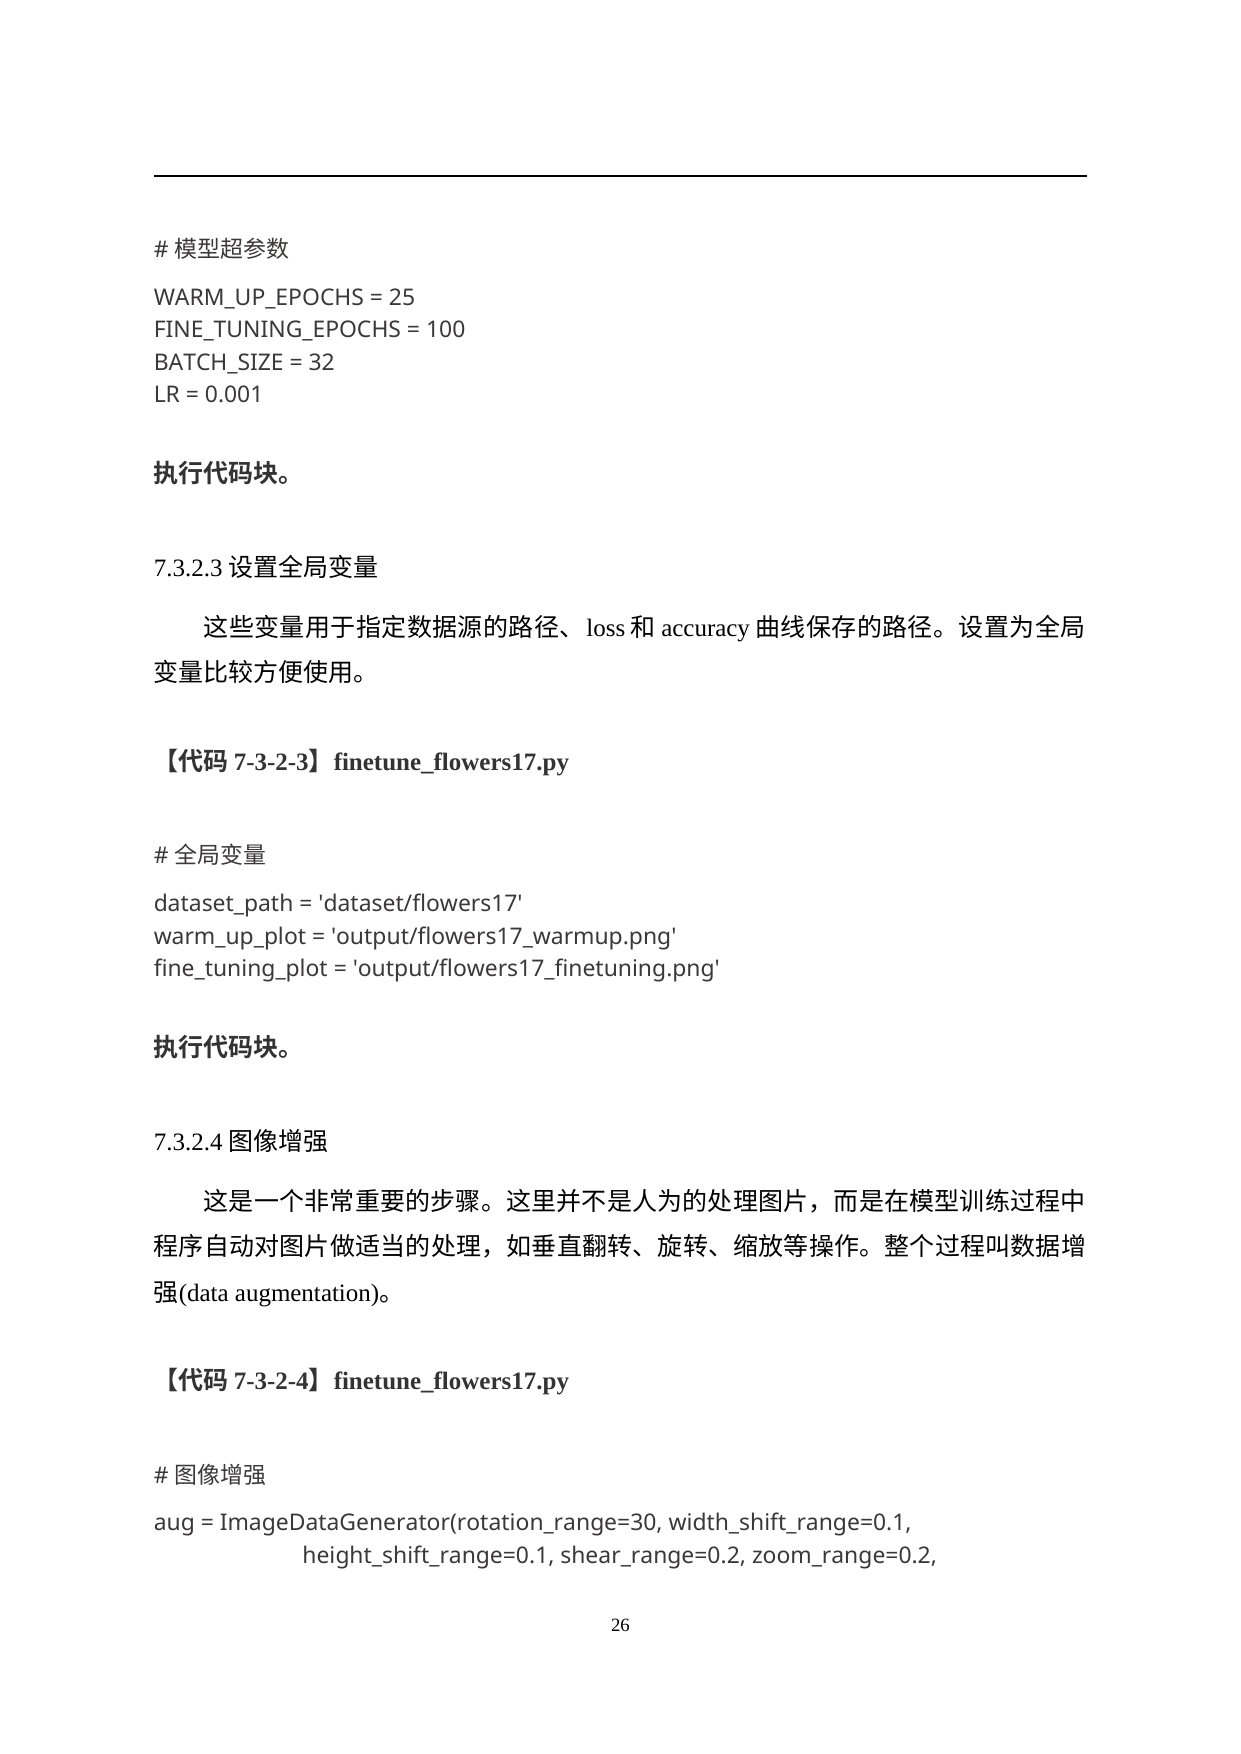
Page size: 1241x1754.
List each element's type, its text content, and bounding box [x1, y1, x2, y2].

text 这些变量用于指定数据源的路径、loss和accuracy曲线保存的路径。设置为全局变量比较方便使用。 [153, 607, 1087, 689]
text # 全局变量 [153, 821, 1087, 886]
text fine_tuning_plot = 'output/flowers17_finetuning.png' [153, 951, 1087, 984]
text # 模型超参数 [153, 215, 1087, 280]
text 7.3.2.3 设置全局变量 [153, 533, 1087, 598]
text FINE_TUNING_EPOCHS = 100 [153, 313, 1087, 345]
text 执行代码块。 [153, 1013, 1087, 1078]
text 【代码7-3-2-3】finetune_flowers17.py [153, 727, 1087, 792]
text # 图像增强 [153, 1441, 1087, 1506]
text dataset_path = 'dataset/flowers17' [153, 886, 1087, 919]
text warm_up_plot = 'output/flowers17_warmup.png' [153, 919, 1087, 951]
text WARM_UP_EPOCHS = 25 [153, 280, 1087, 313]
text 【代码7-3-2-4】finetune_flowers17.py [153, 1346, 1087, 1411]
text 这是一个非常重要的步骤。这里并不是人为的处理图片，而是在模型训练过程中程序自动对图片做适当的处理，如垂直翻转、旋转、缩放等操作。整个过程叫数据增强(data augmentation)。 [153, 1181, 1087, 1308]
text 执行代码块。 [153, 439, 1087, 504]
text height_shift_range=0.1, shear_range=0.2, zoom_range=0.2, [153, 1538, 1087, 1571]
text 7.3.2.4 图像增强 [153, 1107, 1087, 1172]
text LR = 0.001 [153, 378, 1087, 410]
text aug = ImageDataGenerator(rotation_range=30, width_shift_range=0.1, [153, 1506, 1087, 1538]
text BATCH_SIZE = 32 [153, 345, 1087, 378]
